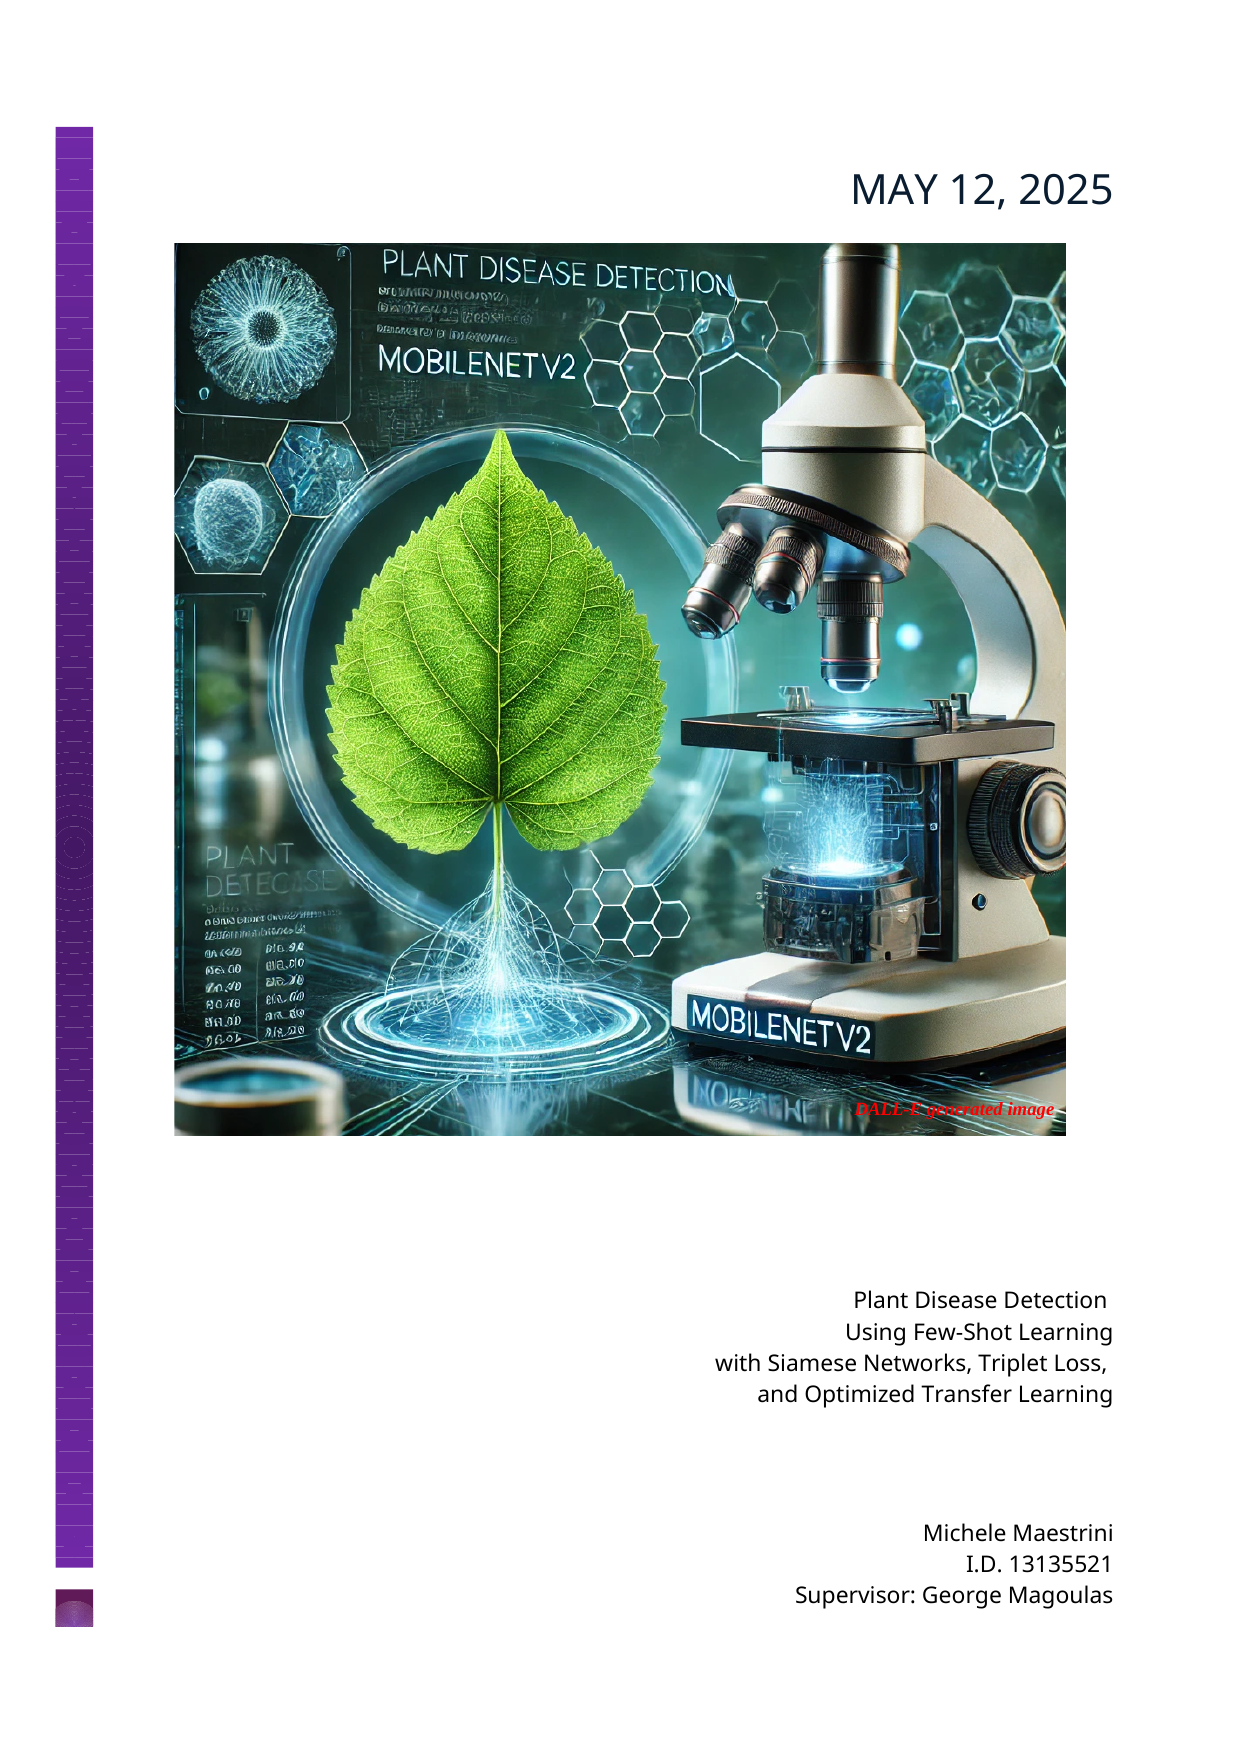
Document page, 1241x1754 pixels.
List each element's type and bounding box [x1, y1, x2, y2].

picture [174, 243, 1066, 1136]
